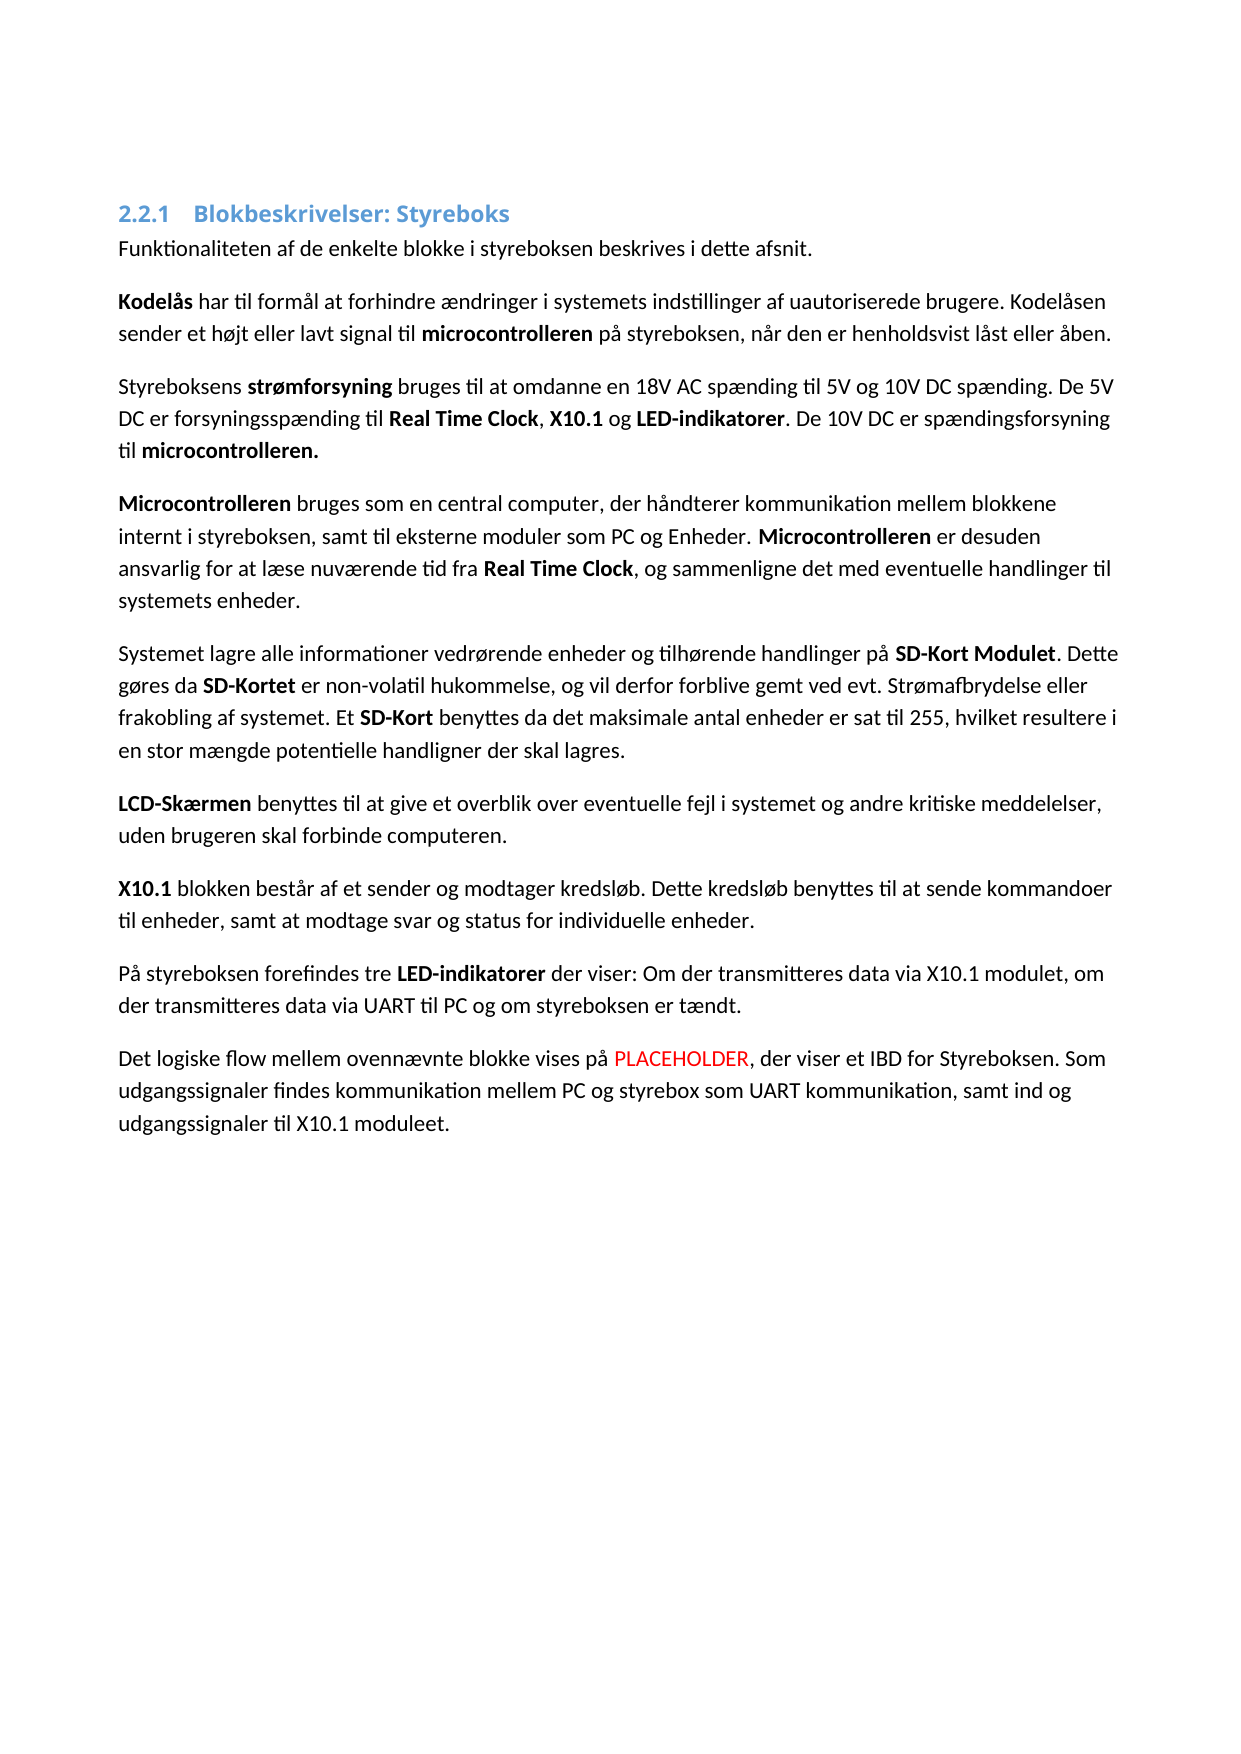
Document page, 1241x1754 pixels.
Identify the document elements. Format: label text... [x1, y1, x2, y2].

text Microcontrolleren bruges som en central computer, der håndterer kommunikation mellem blokkene internt i styreboksen, samt til eksterne moduler som PC og Enheder. Microcontrolleren er desuden ansvarlig for at læse nuværende tid fra Real Time Clock, og sammenligne det med eventuelle handlinger til systemets enheder. [118, 489, 1122, 614]
text Styreboksens strømforsyning bruges til at omdanne en 18V AC spænding til 5V og 10V DC spænding. De 5V DC er forsyningsspænding til Real Time Clock, X10.1 og LED-indikatorer. De 10V DC er spændingsforsyning til microcontrolleren. [118, 372, 1122, 464]
text X10.1 blokken består af et sender og modtager kredsløb. Dette kredsløb benyttes til at sende kommandoer til enheder, samt at modtage svar og status for individuelle enheder. [118, 874, 1122, 934]
subtitle Blokbeskrivelser: Styreboks [118, 198, 1122, 229]
text Kodelås har til formål at forhindre ændringer i systemets indstillinger af uautoriserede brugere. Kodelåsen sender et højt eller lavt signal til microcontrolleren på styreboksen, når den er henholdsvist låst eller åben. [118, 287, 1122, 347]
text Funktionaliteten af de enkelte blokke i styreboksen beskrives i dette afsnit. [118, 234, 1122, 262]
text Systemet lagre alle informationer vedrørende enheder og tilhørende handlinger på SD-Kort Modulet. Dette gøres da SD-Kortet er non-volatil hukommelse, og vil derfor forblive gemt ved evt. Strømafbrydelse eller frakobling af systemet. Et SD-Kort benyttes da det maksimale antal enheder er sat til 255, hvilket resultere i en stor mængde potentielle handligner der skal lagres. [118, 639, 1122, 764]
text LCD-Skærmen benyttes til at give et overblik over eventuelle fejl i systemet og andre kritiske meddelelser, uden brugeren skal forbinde computeren. [118, 789, 1122, 849]
text Det logiske flow mellem ovennævnte blokke vises på PLACEHOLDER, der viser et IBD for Styreboksen. Som udgangssignaler findes kommunikation mellem PC og styrebox som UART kommunikation, samt ind og udgangssignaler til X10.1 moduleet. [118, 1044, 1122, 1137]
text På styreboksen forefindes tre LED-indikatorer der viser: Om der transmitteres data via X10.1 modulet, om der transmitteres data via UART til PC og om styreboksen er tændt. [118, 959, 1122, 1019]
